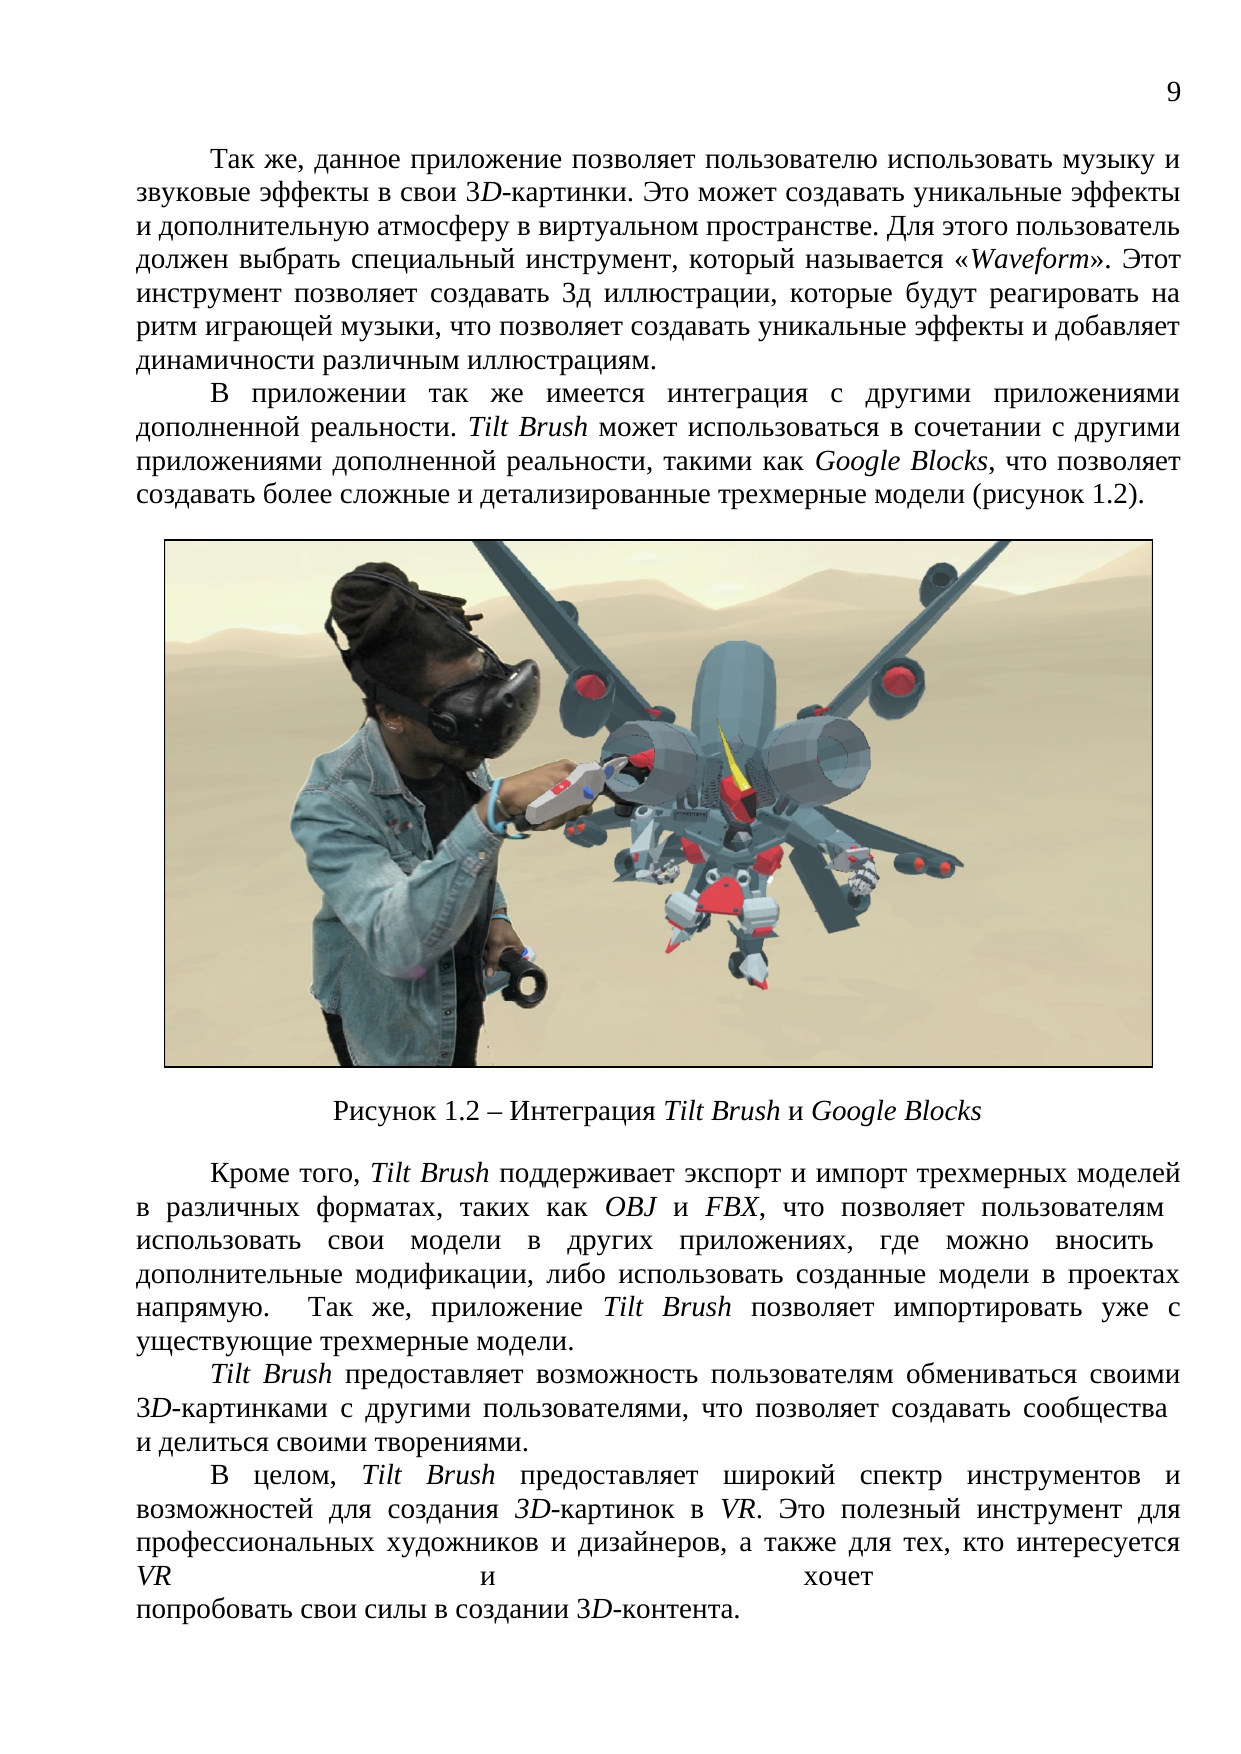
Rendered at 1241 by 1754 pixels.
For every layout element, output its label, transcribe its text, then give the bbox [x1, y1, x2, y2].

text Кроме того, Tilt Brush поддерживает экспорт и импорт трехмерных моделей в различных форматах, таких как OBJ и FBX, что позволяет пользователям использовать свои модели в других приложениях, где можно вносить дополнительные модификации, либо использовать созданные модели в проектах напрямую. Так же, приложение Tilt Brush позволяет импортировать уже с уществующие трехмерные модели. [136, 1155, 1181, 1357]
text Tilt Brush предоставляет возможность пользователям обмениваться своими 3D-картинками с другими пользователями, что позволяет создавать сообщества и делиться своими творениями. [136, 1357, 1181, 1457]
text Рисунок 1.2 – Интеграция Tilt Brush и Google Blocks [136, 1093, 1181, 1126]
text Так же, данное приложение позволяет пользователю использовать музыку и звуковые эффекты в свои 3D-картинки. Это может создавать уникальные эффекты и дополнительную атмосферу в виртуальном пространстве. Для этого пользователь должен выбрать специальный инструмент, который называется «Waveform». Этот инструмент позволяет создавать 3д иллюстрации, которые будут реагировать на ритм играющей музыки, что позволяет создавать уникальные эффекты и добавляет динамичности различным иллюстрациям. [136, 141, 1181, 376]
picture [165, 541, 1152, 1066]
text В приложении так же имеется интеграция с другими приложениями дополненной реальности. Tilt Brush может использоваться в сочетании с другими приложениями дополненной реальности, такими как Google Blocks, что позволяет создавать более сложные и детализированные трехмерные модели (рисунок 1.2). [136, 376, 1181, 510]
text В целом, Tilt Brush предоставляет широкий спектр инструментов и возможностей для создания 3D-картинок в VR. Это полезный инструмент для профессиональных художников и дизайнеров, а также для тех, кто интересуется VR и хочет попробовать свои силы в создании 3D-контента. [136, 1457, 1181, 1625]
